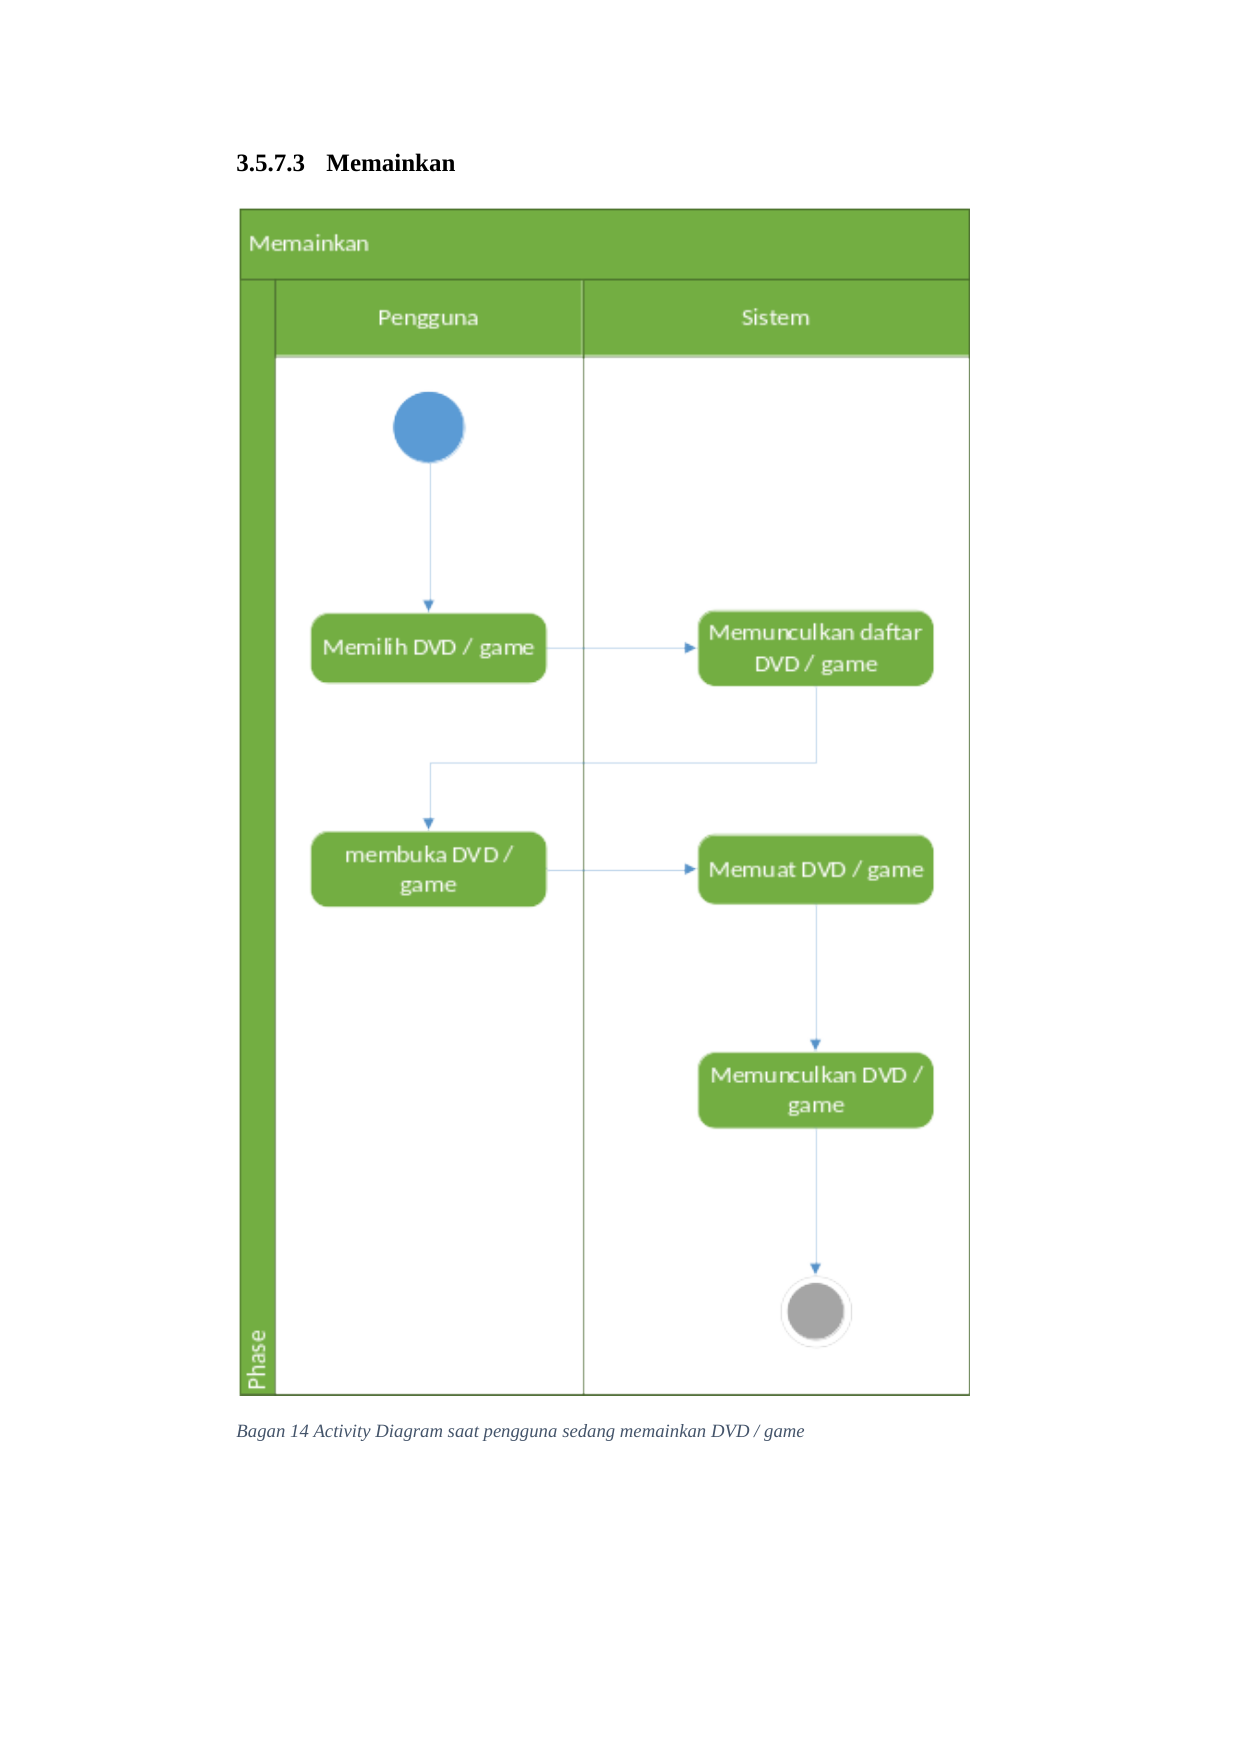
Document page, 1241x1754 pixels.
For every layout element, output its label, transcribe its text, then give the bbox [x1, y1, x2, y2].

subtitle Memainkan [236, 148, 1092, 176]
